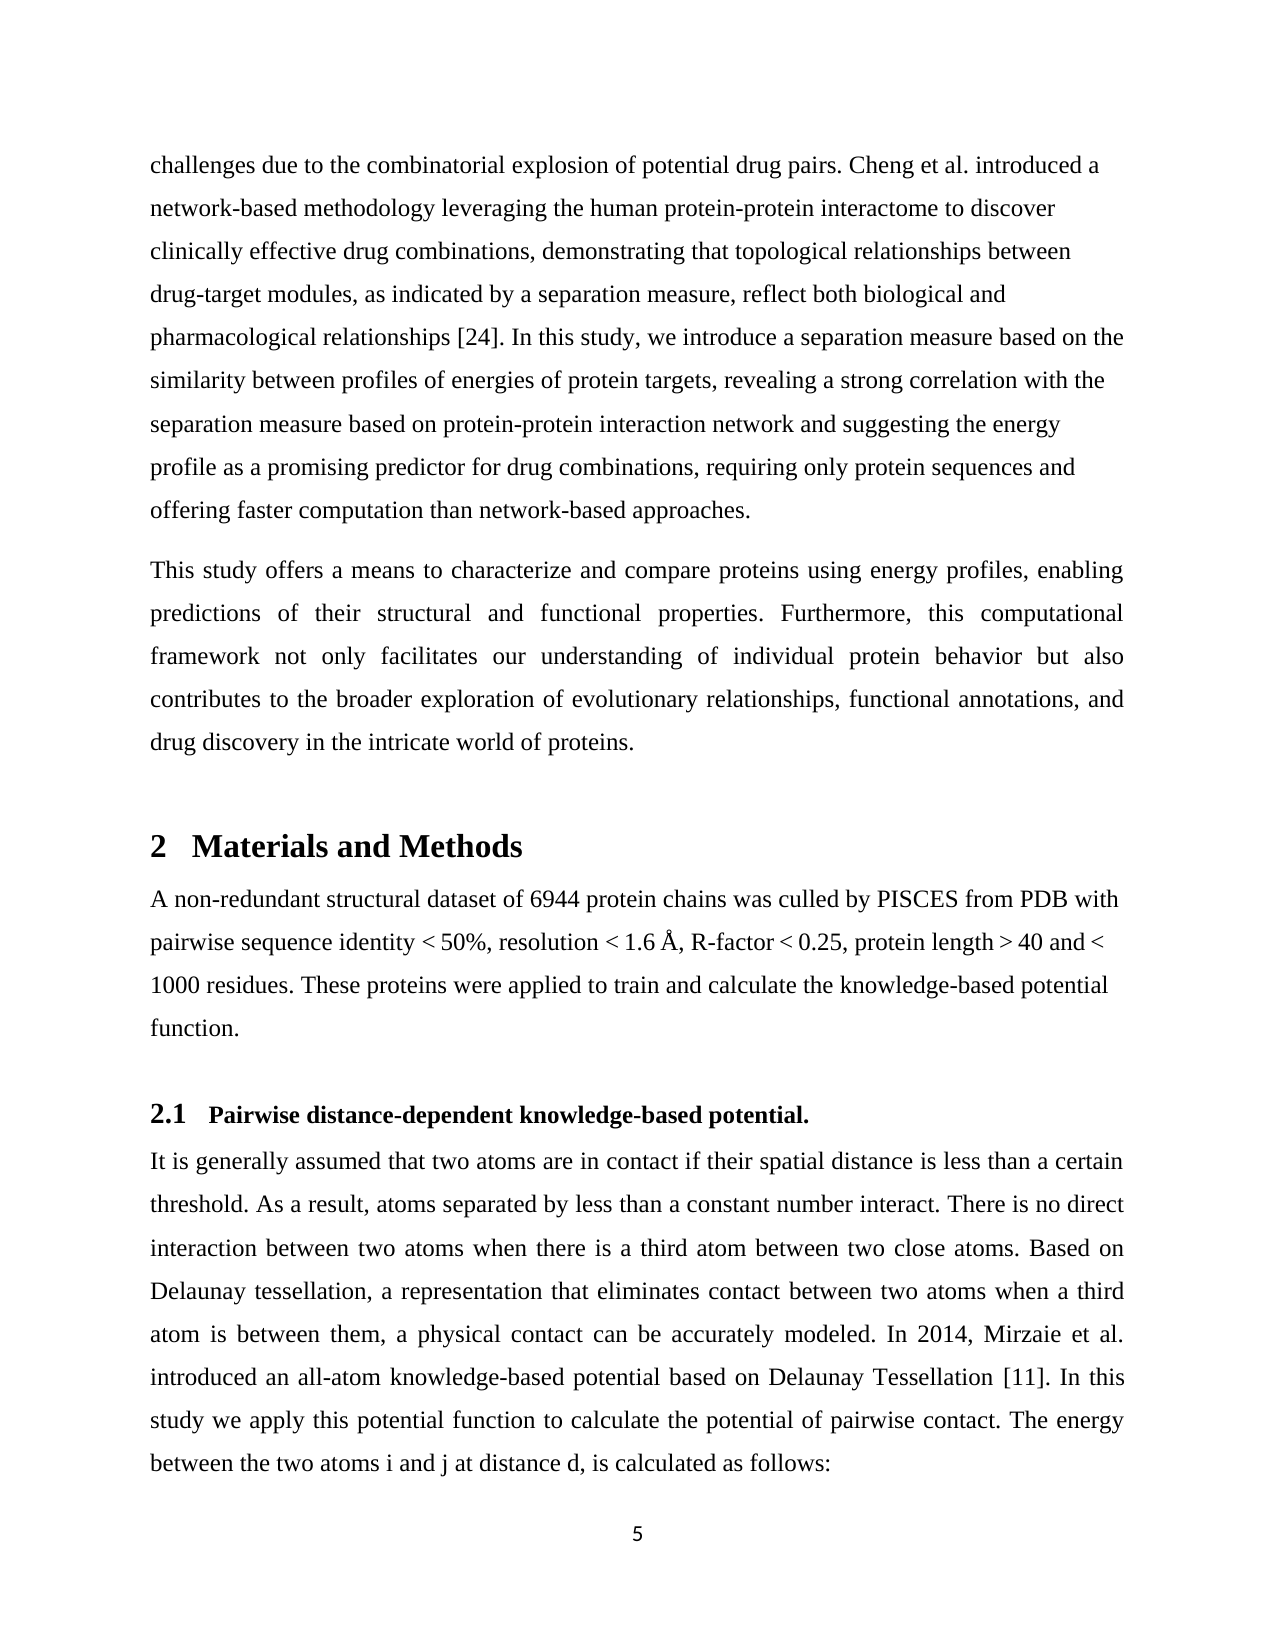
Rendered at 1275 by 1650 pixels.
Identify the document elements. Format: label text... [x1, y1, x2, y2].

text This study offers a means to characterize and compare proteins using energy profiles, enabling predictions of their structural and functional properties. Furthermore, this computational framework not only facilitates our understanding of individual protein behavior but also contributes to the broader exploration of evolutionary relationships, functional annotations, and drug discovery in the intricate world of proteins. [150, 555, 1125, 756]
text A non-redundant structural dataset of 6944 protein chains was culled by PISCES from PDB with pairwise sequence identity < 50%, resolution < 1.6 Å, R-factor < 0.25, protein length > 40 and < 1000 residues. These proteins were applied to train and calculate the knowledge-based potential function. [150, 884, 1125, 1042]
text 2.1 Pairwise distance-dependent knowledge-based potential. [150, 1096, 1125, 1129]
text It is generally assumed that two atoms are in contact if their spatial distance is less than a certain threshold. As a result, atoms separated by less than a constant number interact. There is no direct interaction between two atoms when there is a third atom between two close atoms. Based on Delaunay tessellation, a representation that eliminates contact between two atoms when a third atom is between them, a physical contact can be accurately modeled. In 2014, Mirzaie et al. introduced an all-atom knowledge-based potential based on Delaunay Tessellation [11]. In this study we apply this potential function to calculate the potential of pairwise contact. The energy between the two atoms i and j at distance d, is calculated as follows: [150, 1146, 1125, 1477]
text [150, 150, 1125, 524]
text 2 Materials and Methods [150, 827, 1125, 865]
